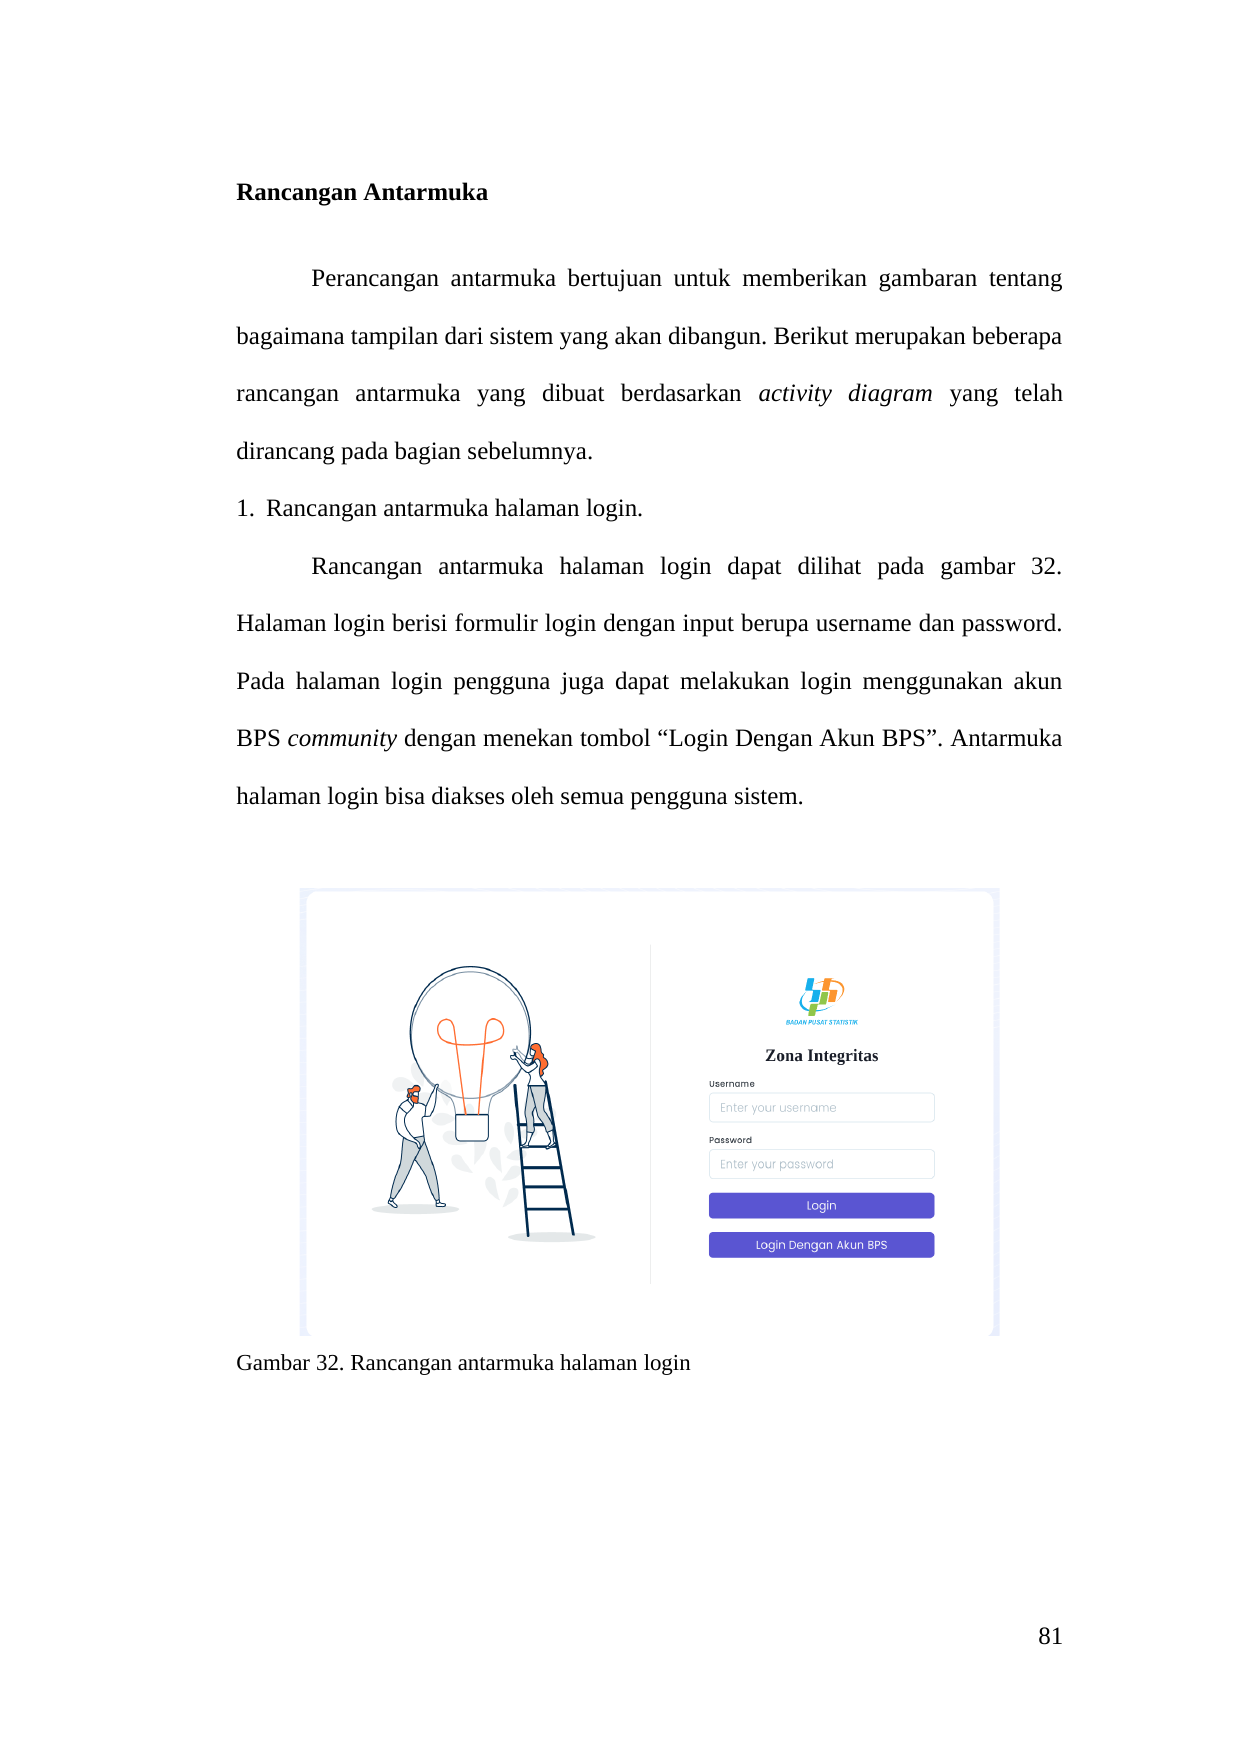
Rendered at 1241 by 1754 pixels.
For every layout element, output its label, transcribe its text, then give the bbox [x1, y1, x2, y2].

text Perancangan antarmuka bertujuan untuk memberikan gambaran tentang bagaimana tampilan dari sistem yang akan dibangun. Berikut merupakan beberapa rancangan antarmuka yang dibuat berdasarkan activity diagram yang telah dirancang pada bagian sebelumnya. [236, 263, 1063, 465]
list Rancangan antarmuka halaman login. [236, 493, 1063, 522]
text Rancangan antarmuka halaman login dapat dilihat pada gambar 32. Halaman login berisi formulir login dengan input berupa username dan password. Pada halaman login pengguna juga dapat melakukan login menggunakan akun BPS community dengan menekan tombol “Login Dengan Akun BPS”. Antarmuka halaman login bisa diakses oleh semua pengguna sistem. [236, 551, 1063, 810]
text Rancangan Antarmuka [236, 177, 1063, 206]
picture [299, 888, 1000, 1336]
text Gambar 32. Rancangan antarmuka halaman login [236, 1349, 1063, 1375]
